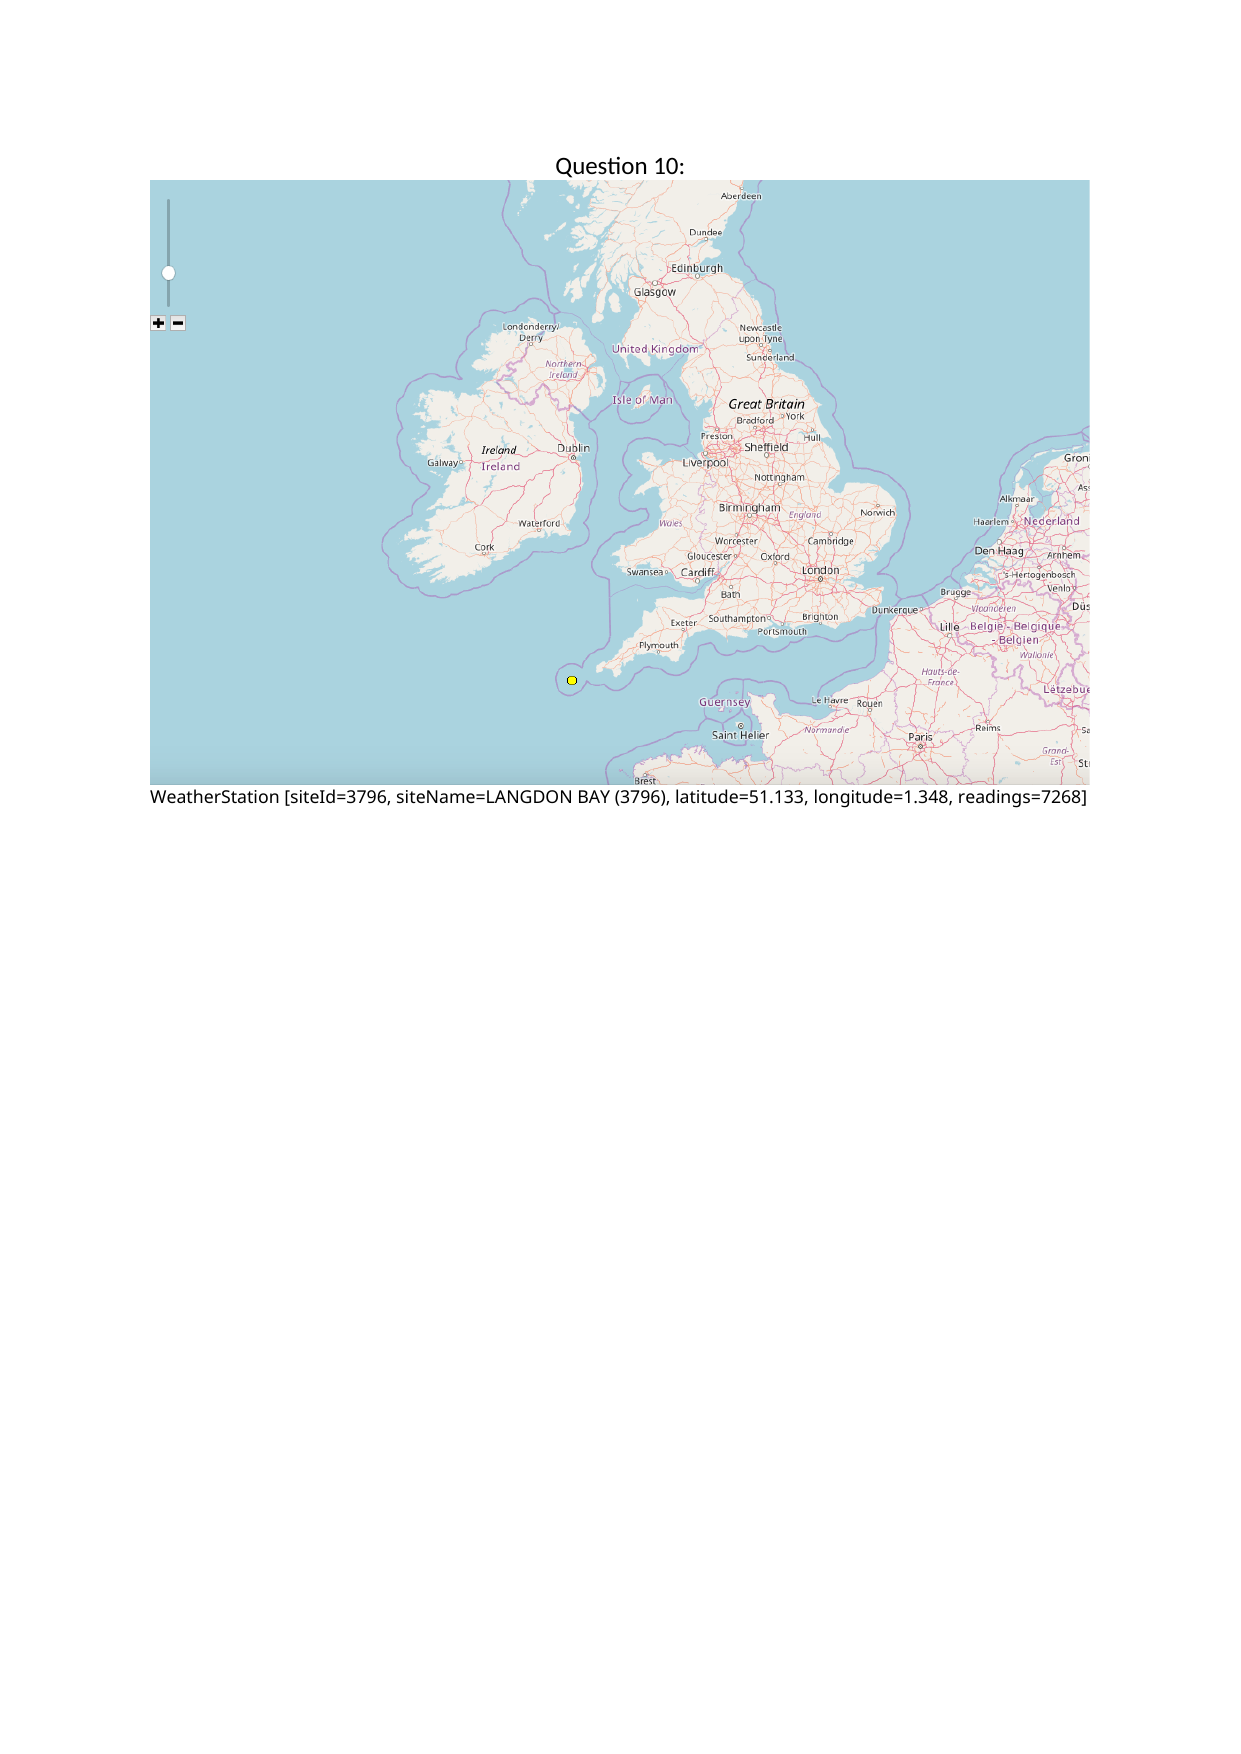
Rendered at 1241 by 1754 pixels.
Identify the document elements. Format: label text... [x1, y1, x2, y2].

text WeatherStation [siteId=3796, siteName=LANGDON BAY (3796), latitude=51.133, longitude=1.348, readings=7268] [150, 785, 1090, 809]
picture [150, 180, 1090, 785]
text Question 10: [150, 150, 1090, 180]
